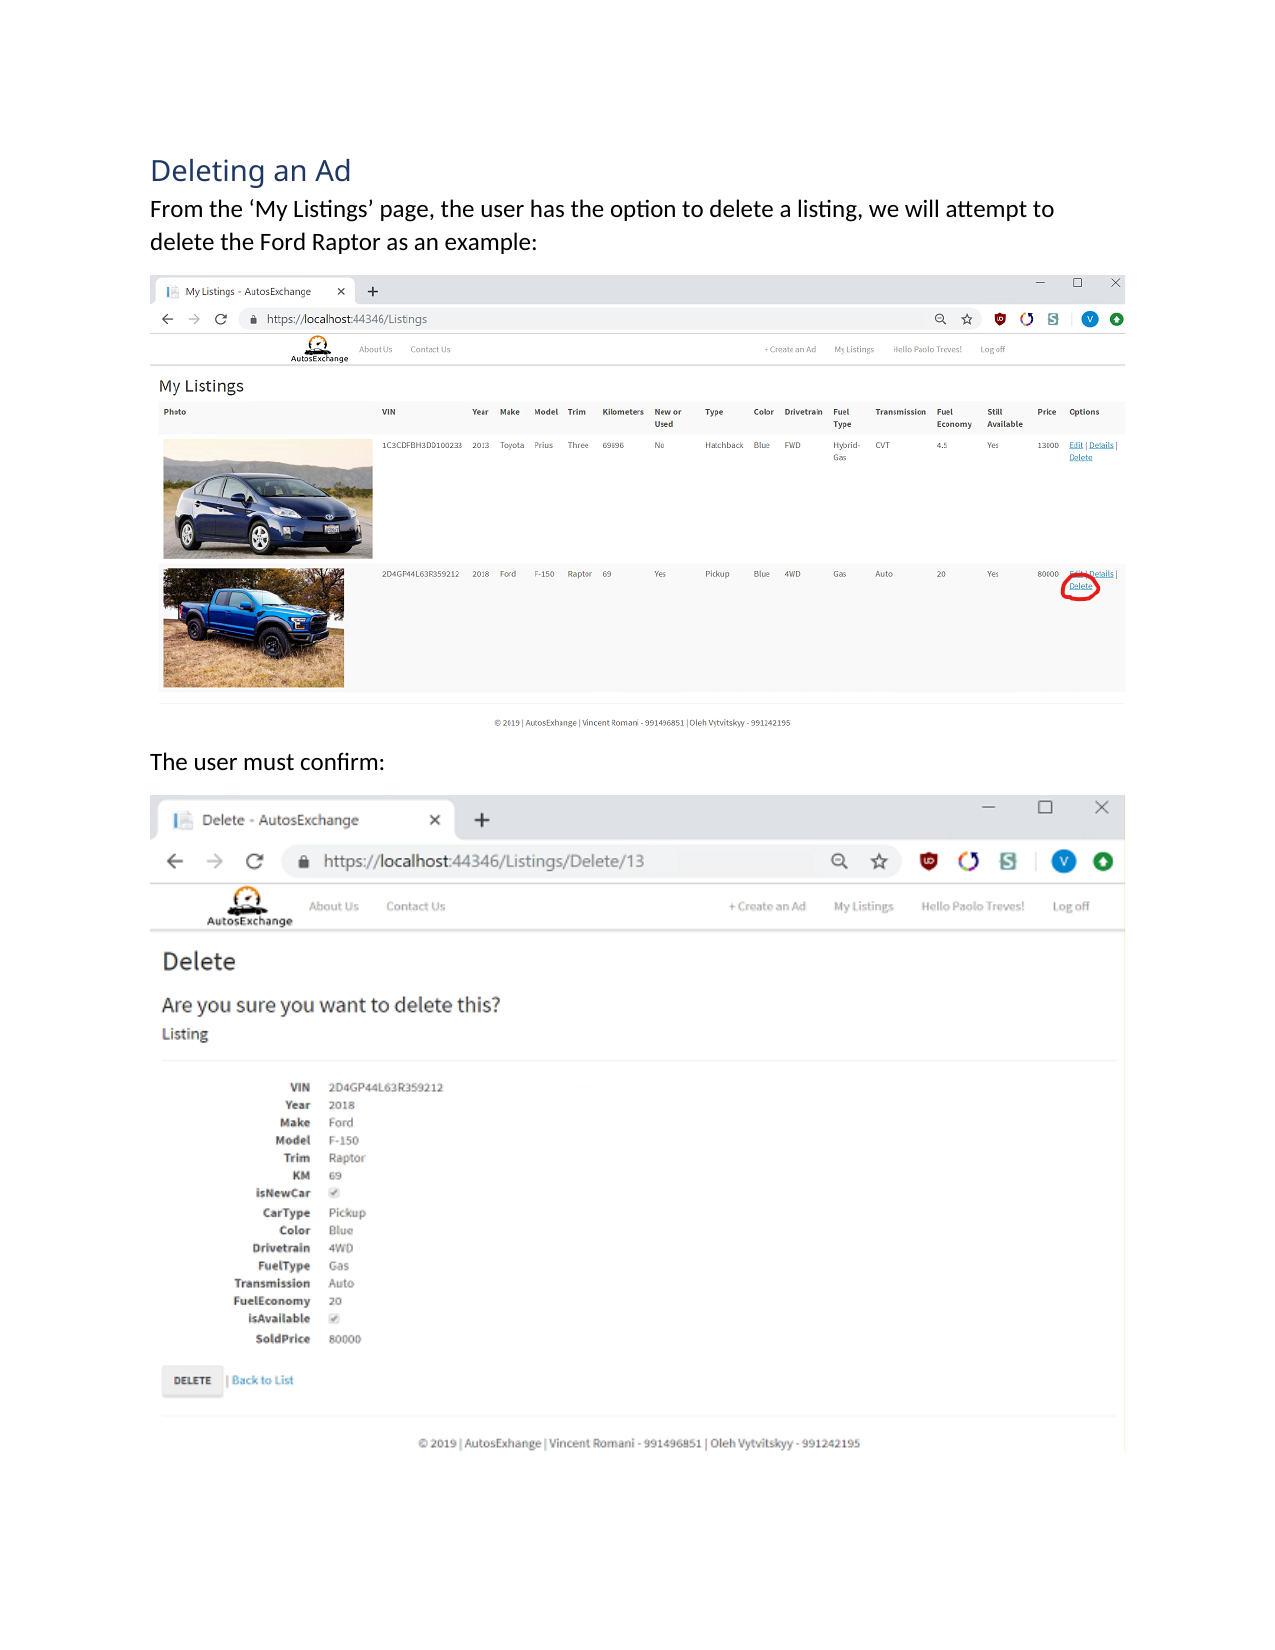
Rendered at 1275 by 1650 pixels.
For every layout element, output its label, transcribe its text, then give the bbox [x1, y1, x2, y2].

picture [150, 795, 1125, 1452]
text The user must confirm: [150, 746, 1125, 777]
subtitle Deleting an Ad [150, 150, 1125, 190]
picture [150, 275, 1125, 728]
text From the ‘My Listings’ page, the user has the option to delete a listing, we will attempt to delete the Ford Raptor as an example: [150, 193, 1125, 256]
